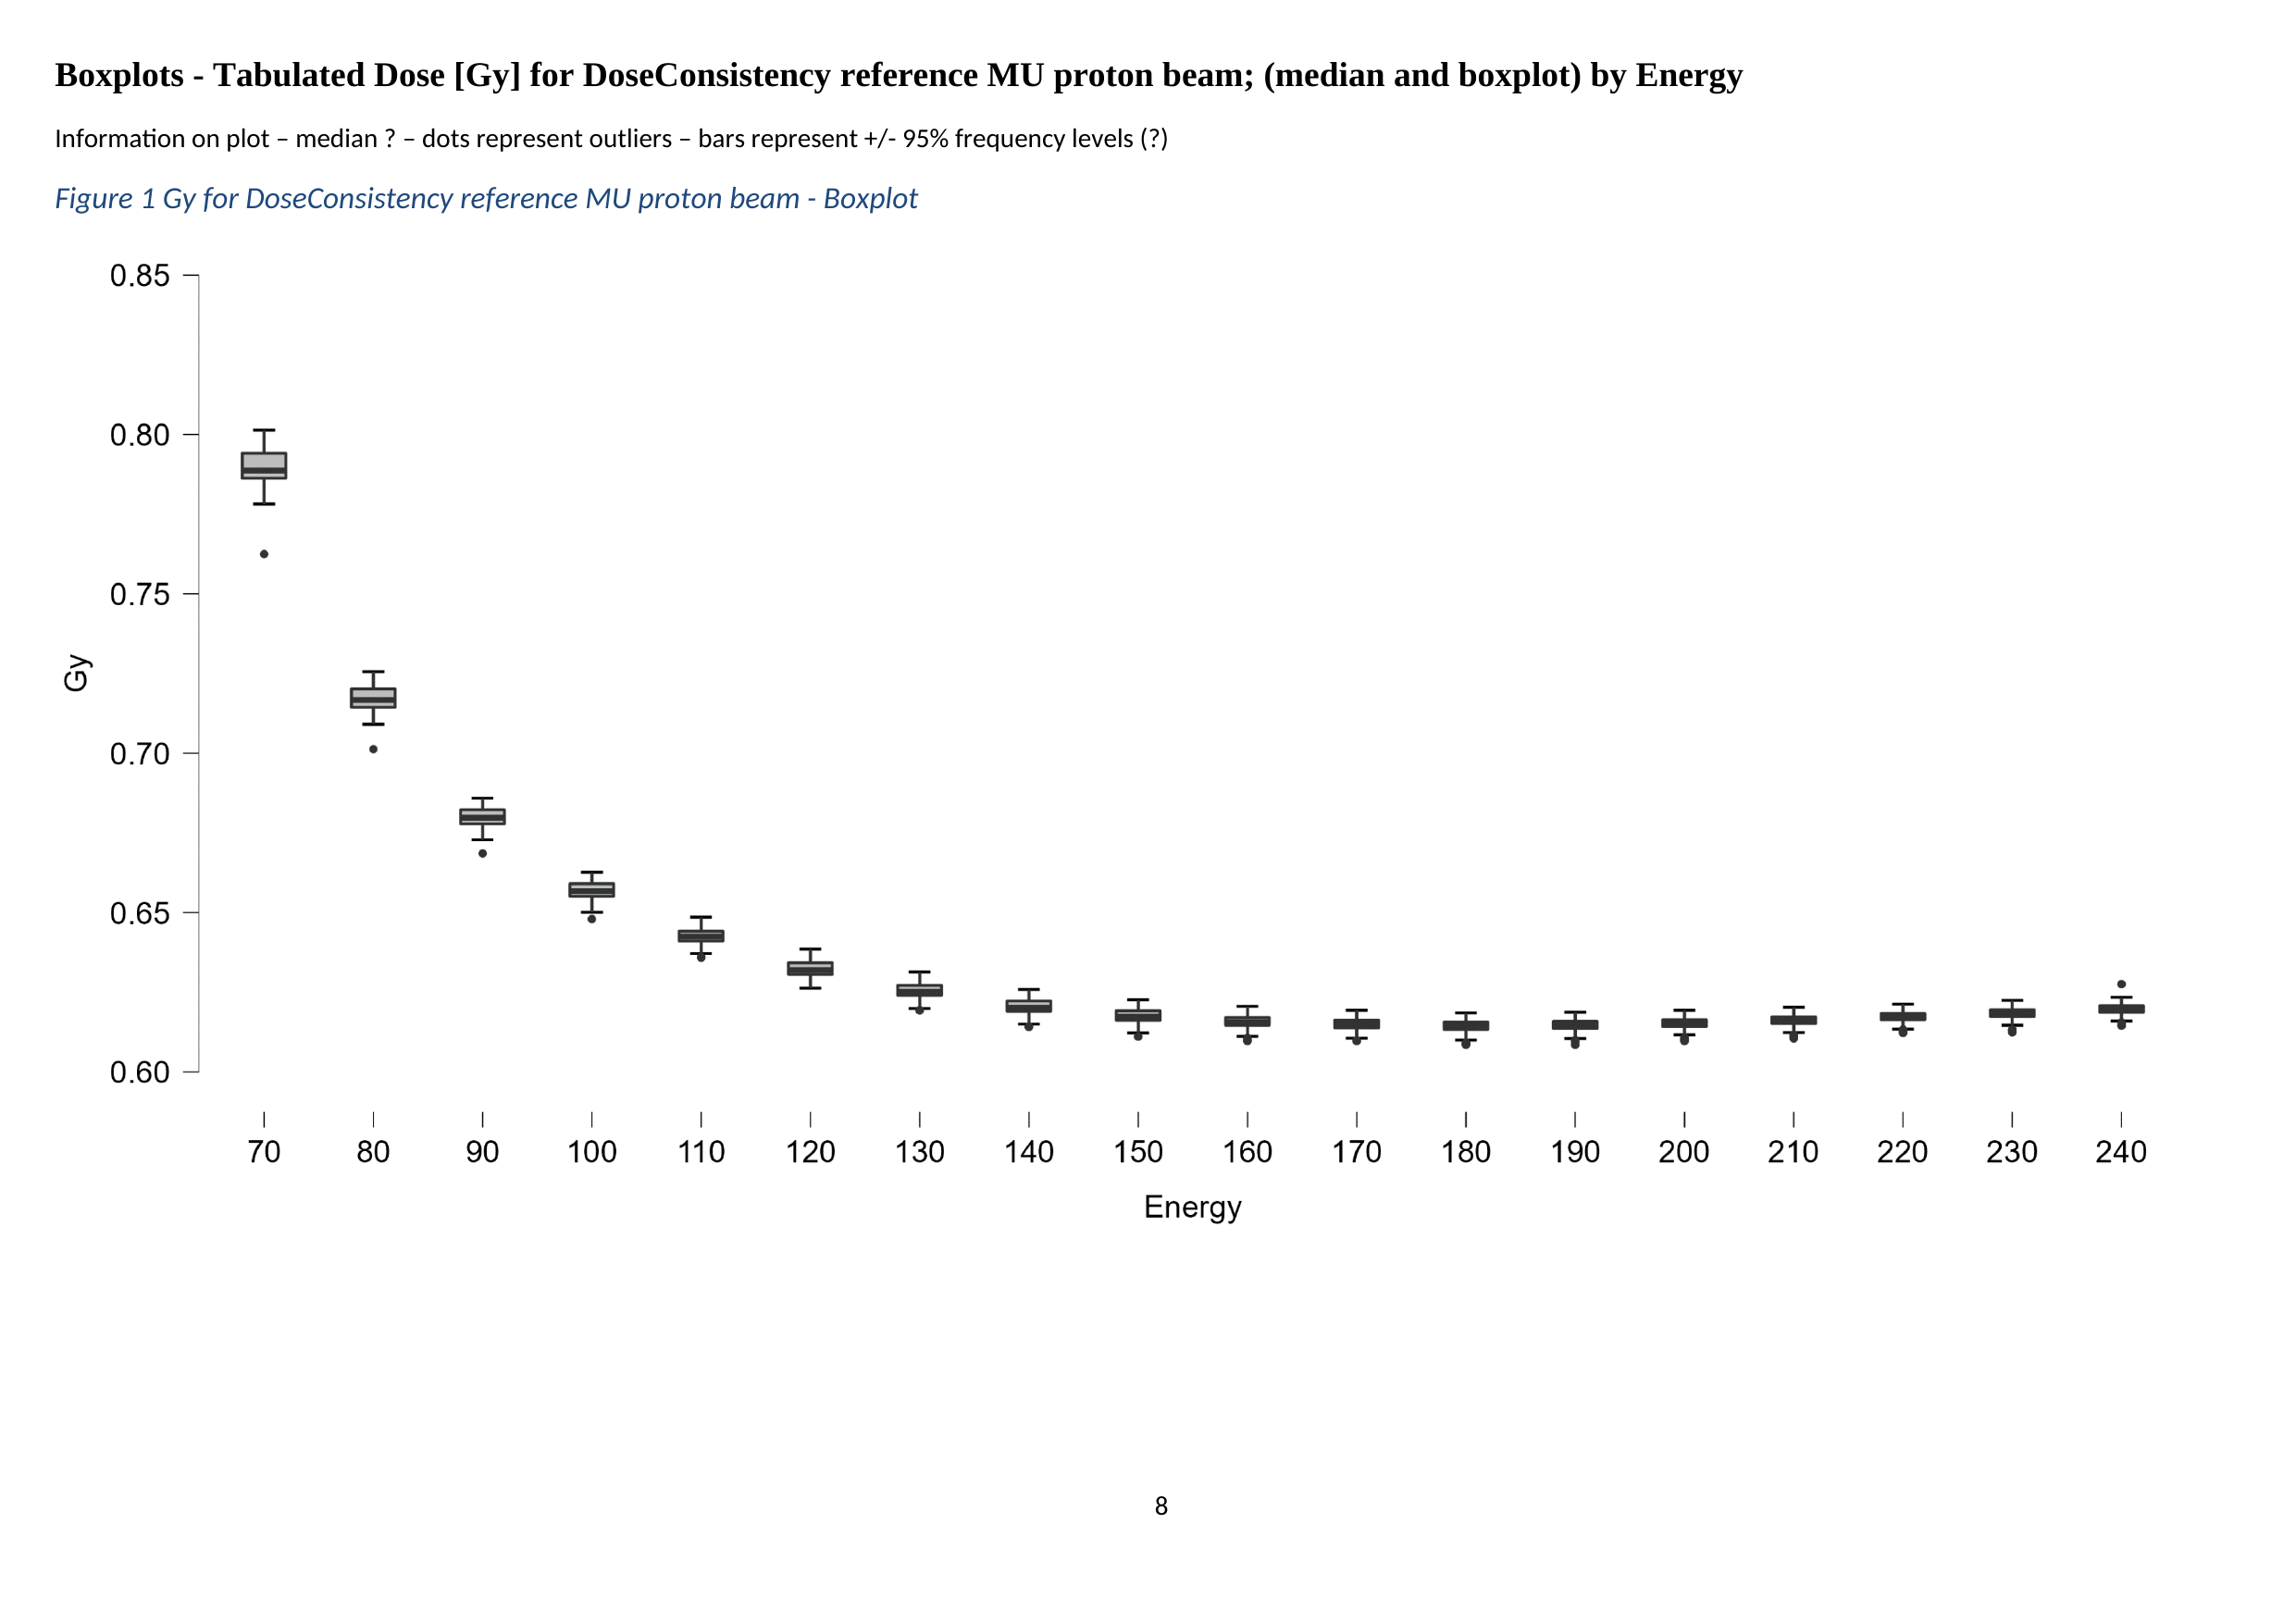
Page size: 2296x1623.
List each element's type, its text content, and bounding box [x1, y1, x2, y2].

text Figure 1 Gy for DoseConsistency reference MU proton beam - Boxplot [55, 179, 2268, 216]
text Information on plot – median ? – dots represent outliers – bars represent +/- 95% frequency levels (?) [55, 121, 2268, 155]
picture [55, 235, 2187, 1232]
subtitle Boxplots - Tabulated Dose [Gy] for DoseConsistency reference MU proton beam; (median and boxplot) by Energy [55, 55, 2268, 94]
